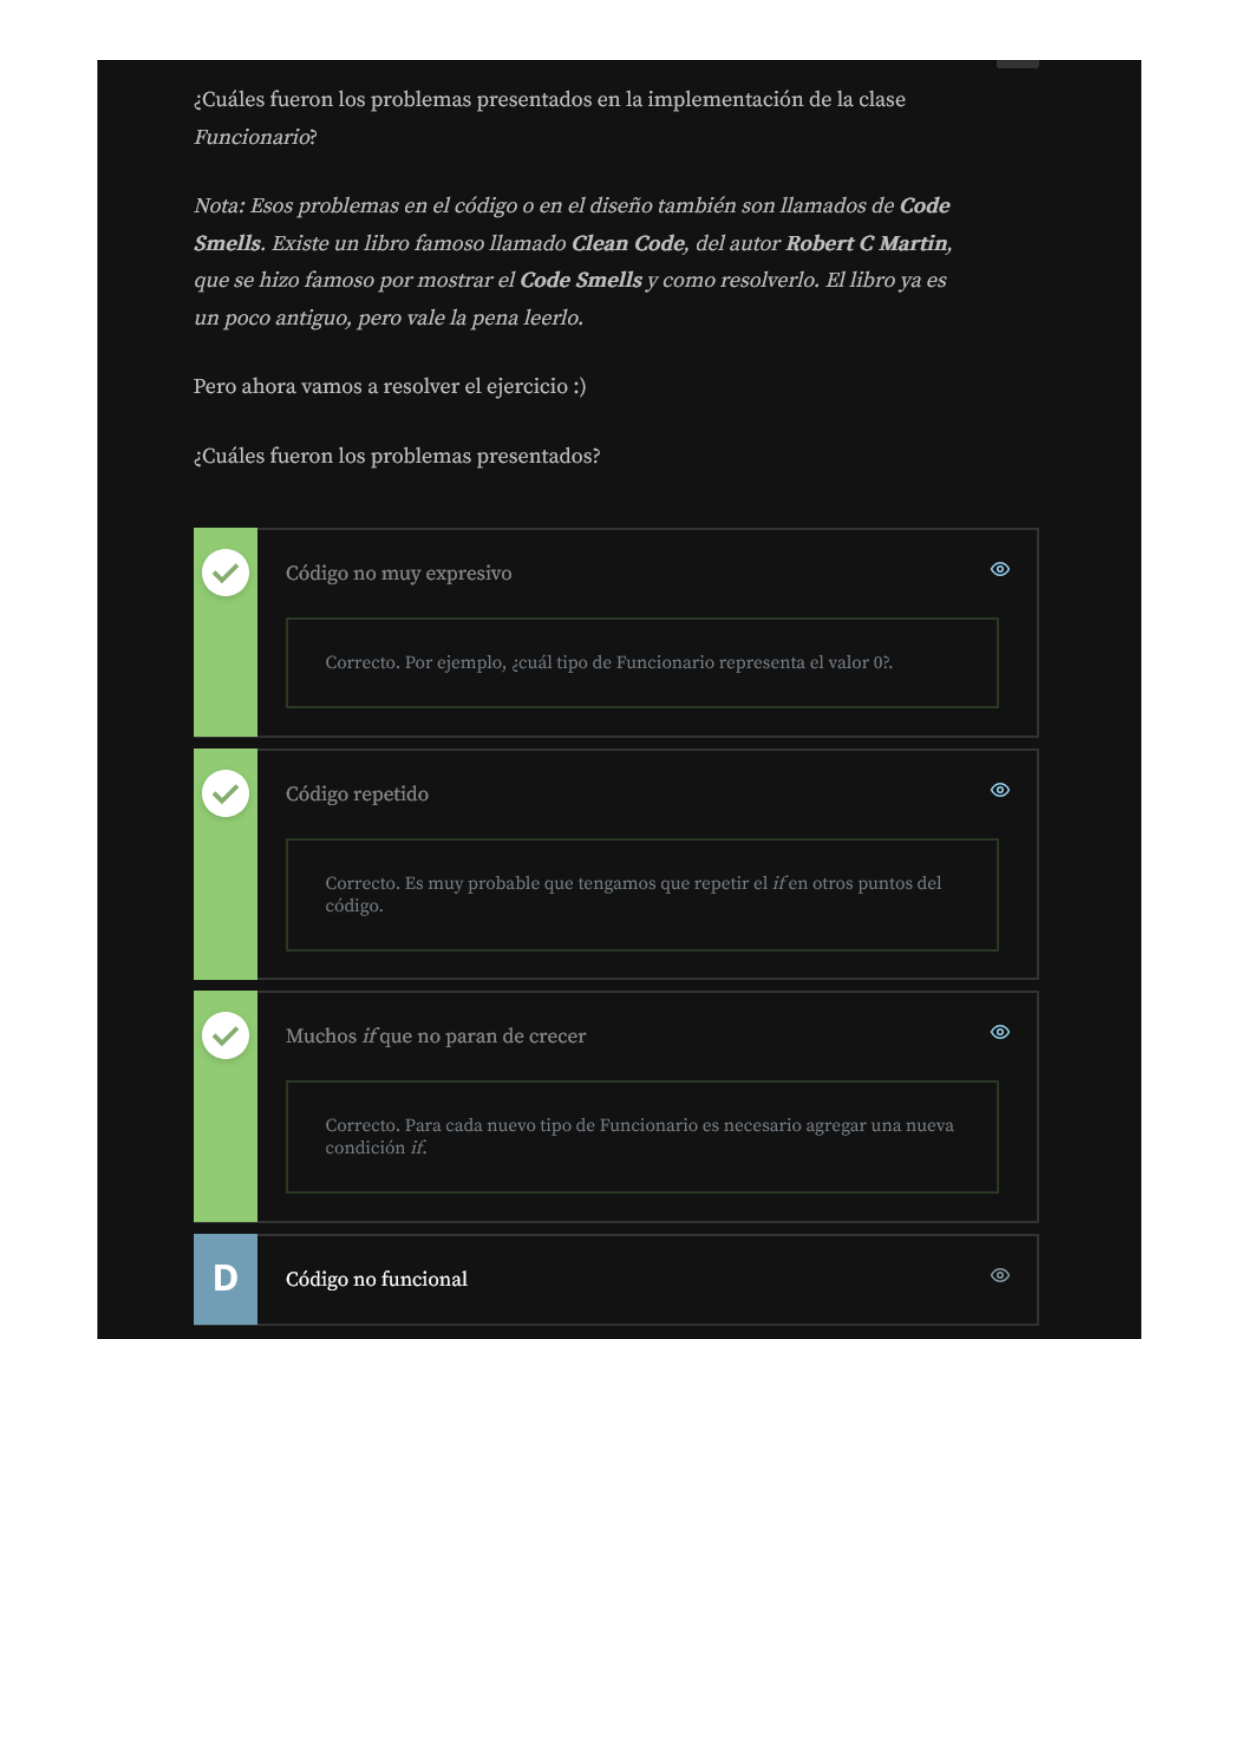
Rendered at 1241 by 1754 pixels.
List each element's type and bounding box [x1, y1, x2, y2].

picture [97, 60, 1142, 1339]
